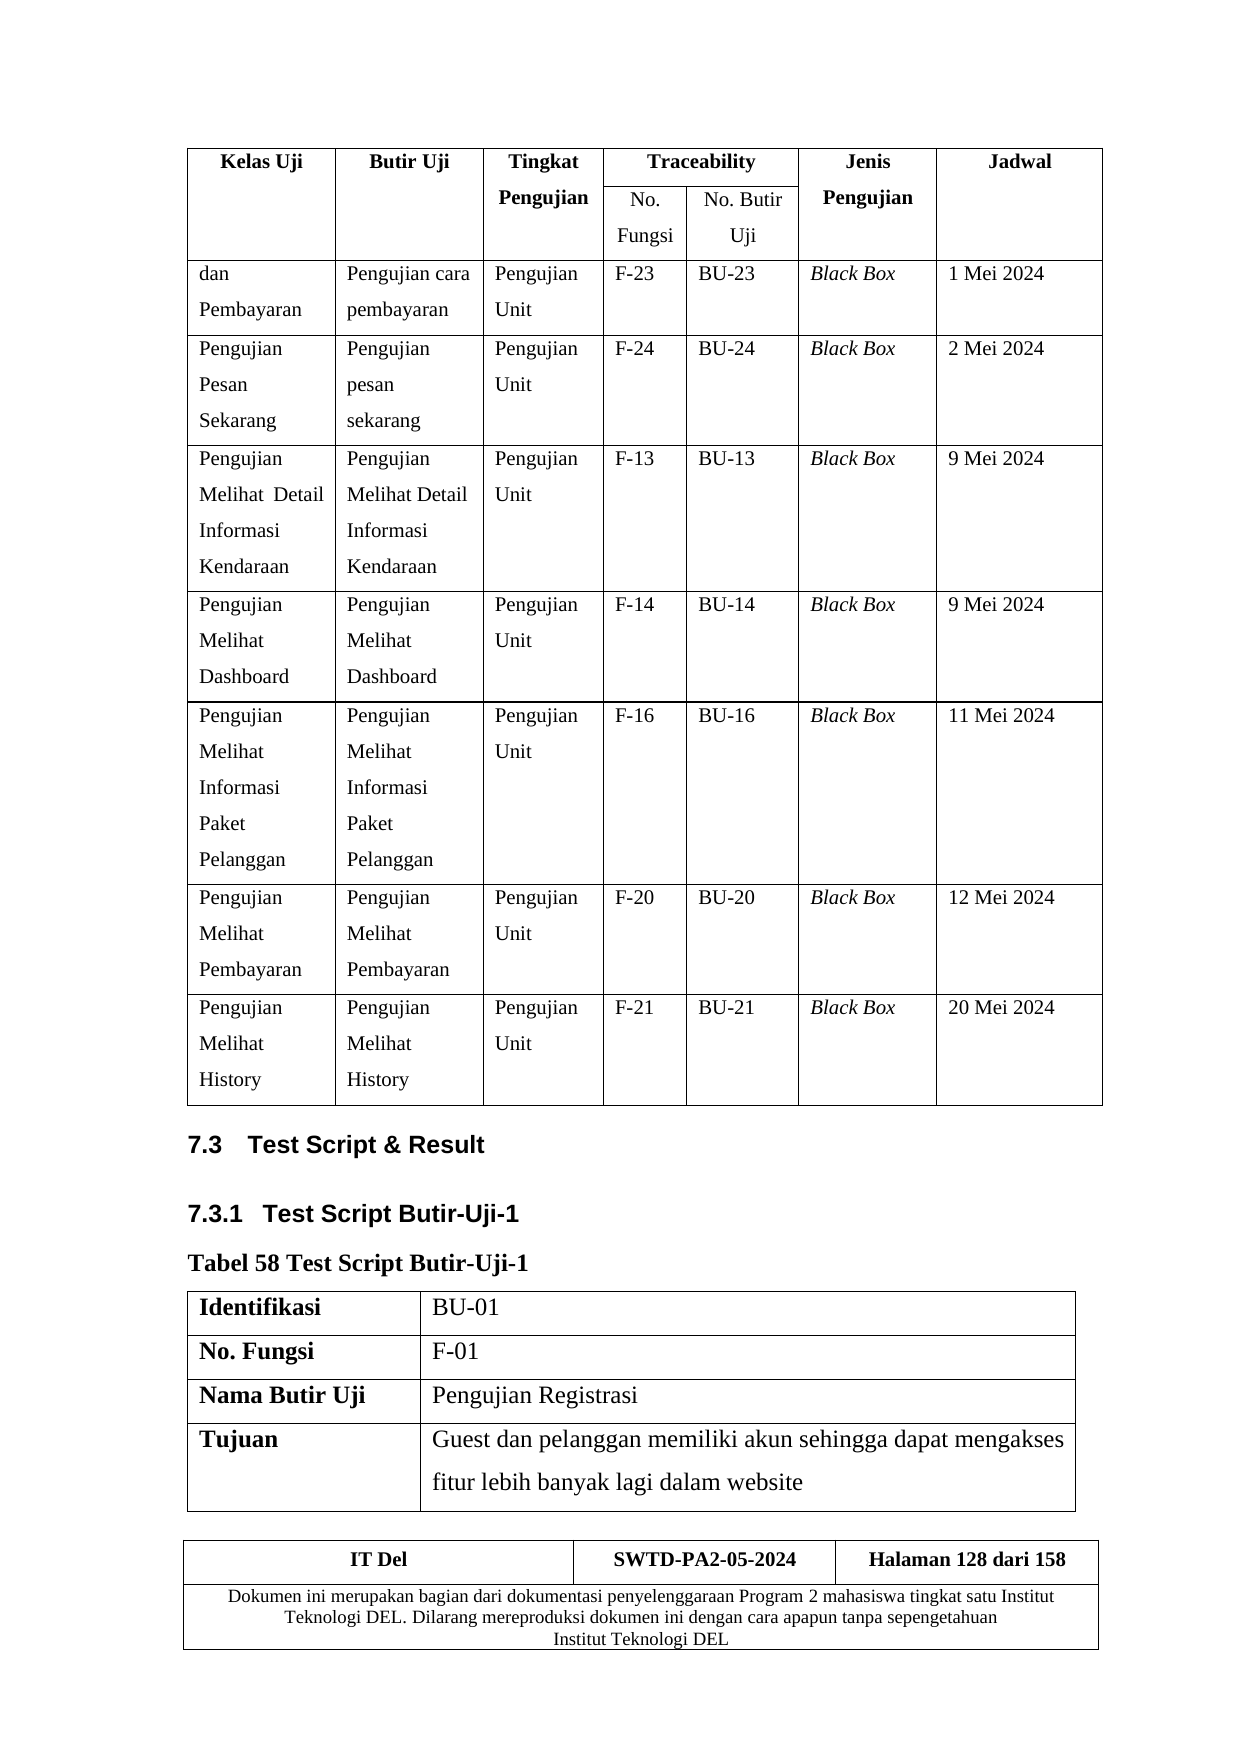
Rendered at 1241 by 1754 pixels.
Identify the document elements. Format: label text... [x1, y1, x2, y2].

subtitle Test Script Butir-Uji-1 [187, 1199, 1092, 1227]
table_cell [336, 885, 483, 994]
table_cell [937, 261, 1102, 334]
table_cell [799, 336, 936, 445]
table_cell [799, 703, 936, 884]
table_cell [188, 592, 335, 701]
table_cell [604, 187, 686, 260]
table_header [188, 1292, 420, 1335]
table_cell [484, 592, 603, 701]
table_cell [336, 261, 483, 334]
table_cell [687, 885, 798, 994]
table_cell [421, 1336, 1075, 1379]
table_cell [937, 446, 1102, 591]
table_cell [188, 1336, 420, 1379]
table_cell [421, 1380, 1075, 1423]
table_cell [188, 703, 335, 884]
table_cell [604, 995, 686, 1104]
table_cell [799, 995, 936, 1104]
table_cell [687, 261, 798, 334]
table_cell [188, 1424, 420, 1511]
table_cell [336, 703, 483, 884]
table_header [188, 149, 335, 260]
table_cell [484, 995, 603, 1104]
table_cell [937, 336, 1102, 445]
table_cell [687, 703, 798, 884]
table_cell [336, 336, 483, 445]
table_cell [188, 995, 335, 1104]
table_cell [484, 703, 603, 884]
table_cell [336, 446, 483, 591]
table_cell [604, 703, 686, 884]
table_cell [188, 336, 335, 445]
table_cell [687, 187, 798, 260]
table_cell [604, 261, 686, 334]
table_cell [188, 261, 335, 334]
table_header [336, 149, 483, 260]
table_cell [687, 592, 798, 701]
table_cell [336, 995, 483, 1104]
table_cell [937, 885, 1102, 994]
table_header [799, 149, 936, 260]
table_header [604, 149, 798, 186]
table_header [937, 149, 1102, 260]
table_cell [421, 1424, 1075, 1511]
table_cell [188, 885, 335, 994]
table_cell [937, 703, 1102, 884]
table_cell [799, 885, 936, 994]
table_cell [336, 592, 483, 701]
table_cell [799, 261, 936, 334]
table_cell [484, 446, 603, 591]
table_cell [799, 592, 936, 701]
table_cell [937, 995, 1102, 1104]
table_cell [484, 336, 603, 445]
text Tabel 58 Test Script Butir-Uji-1 [187, 1248, 1092, 1277]
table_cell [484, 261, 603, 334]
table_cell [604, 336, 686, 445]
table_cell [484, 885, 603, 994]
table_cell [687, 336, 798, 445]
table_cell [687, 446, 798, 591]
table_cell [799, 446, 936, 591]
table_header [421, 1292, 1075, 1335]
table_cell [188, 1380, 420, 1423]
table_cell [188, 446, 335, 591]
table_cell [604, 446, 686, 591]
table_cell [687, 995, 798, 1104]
subtitle Test Script & Result [187, 1131, 1092, 1159]
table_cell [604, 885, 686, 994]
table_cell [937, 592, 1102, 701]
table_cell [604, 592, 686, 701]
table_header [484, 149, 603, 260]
